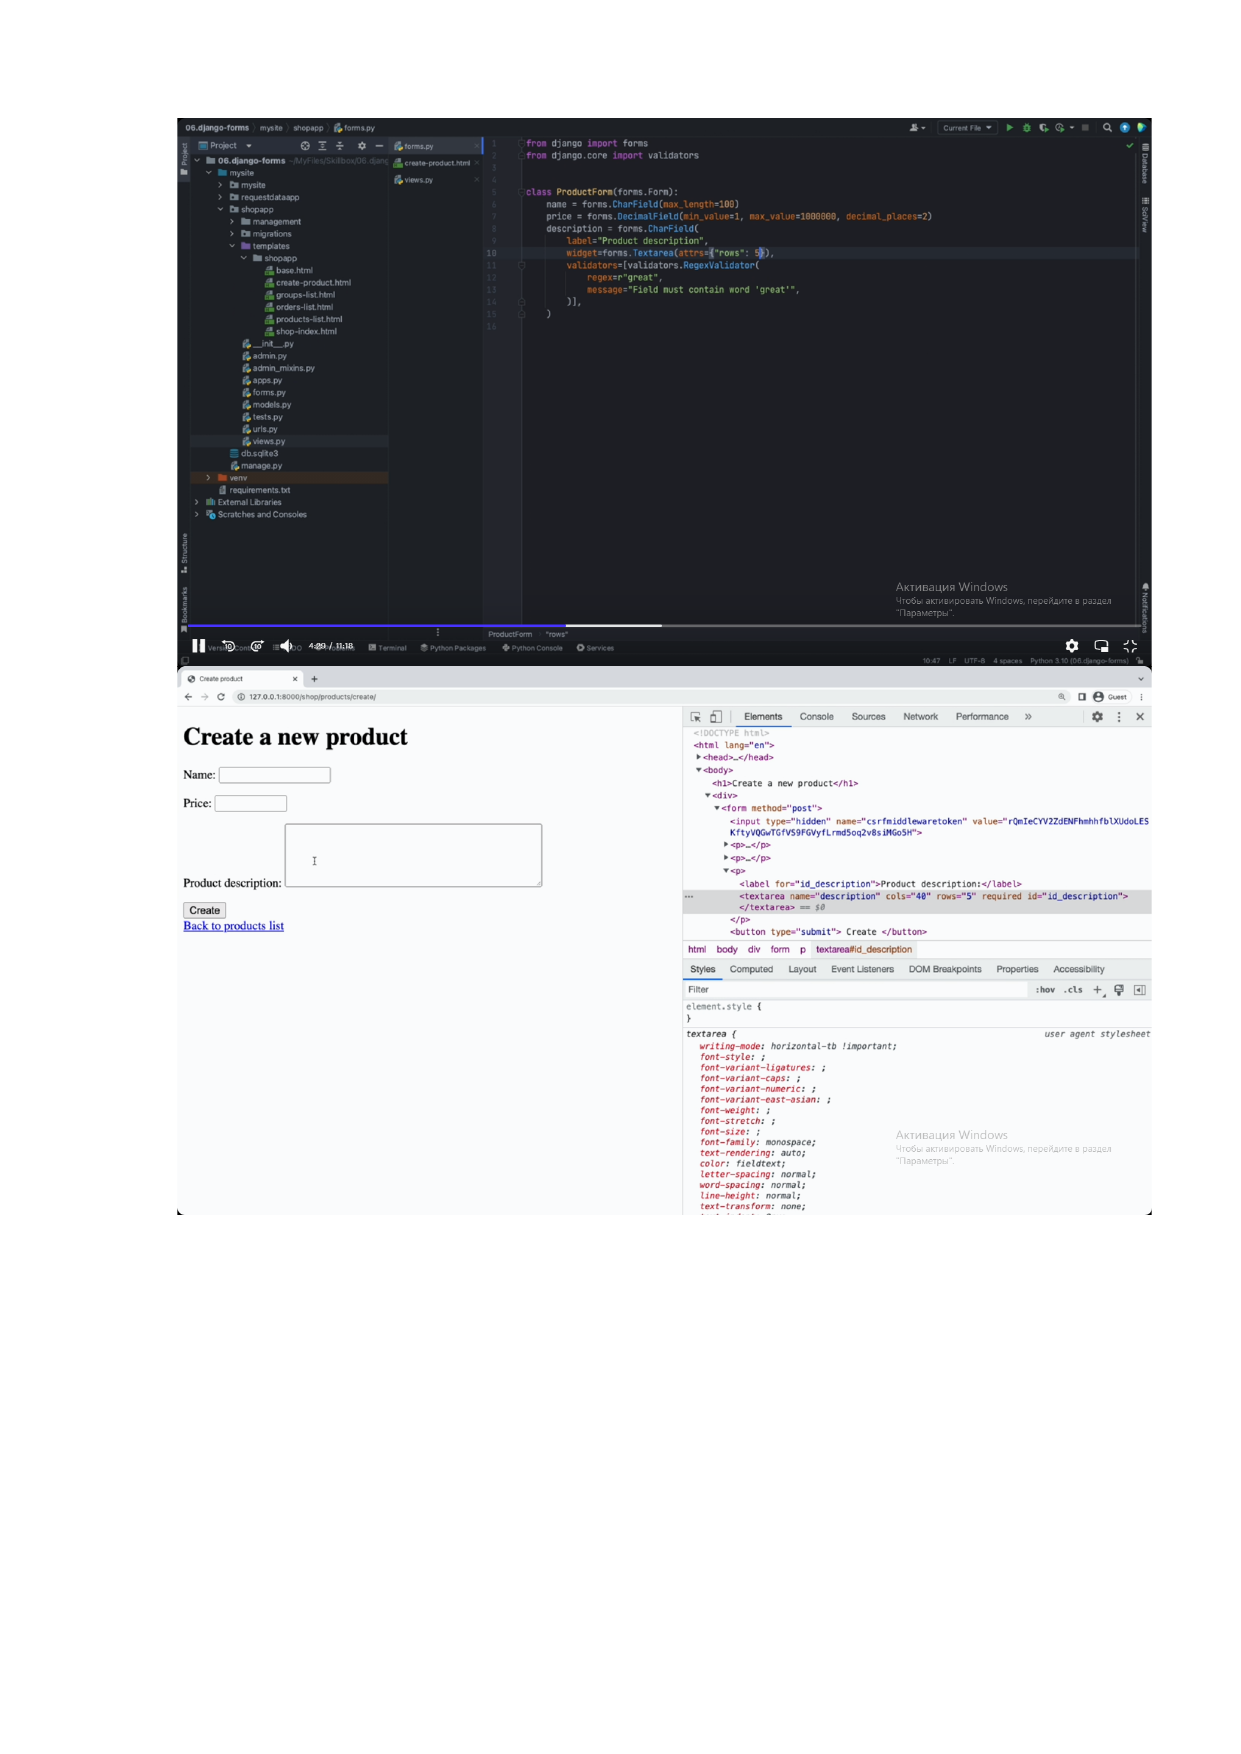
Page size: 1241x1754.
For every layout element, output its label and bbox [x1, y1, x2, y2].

picture [177, 118, 1152, 1215]
